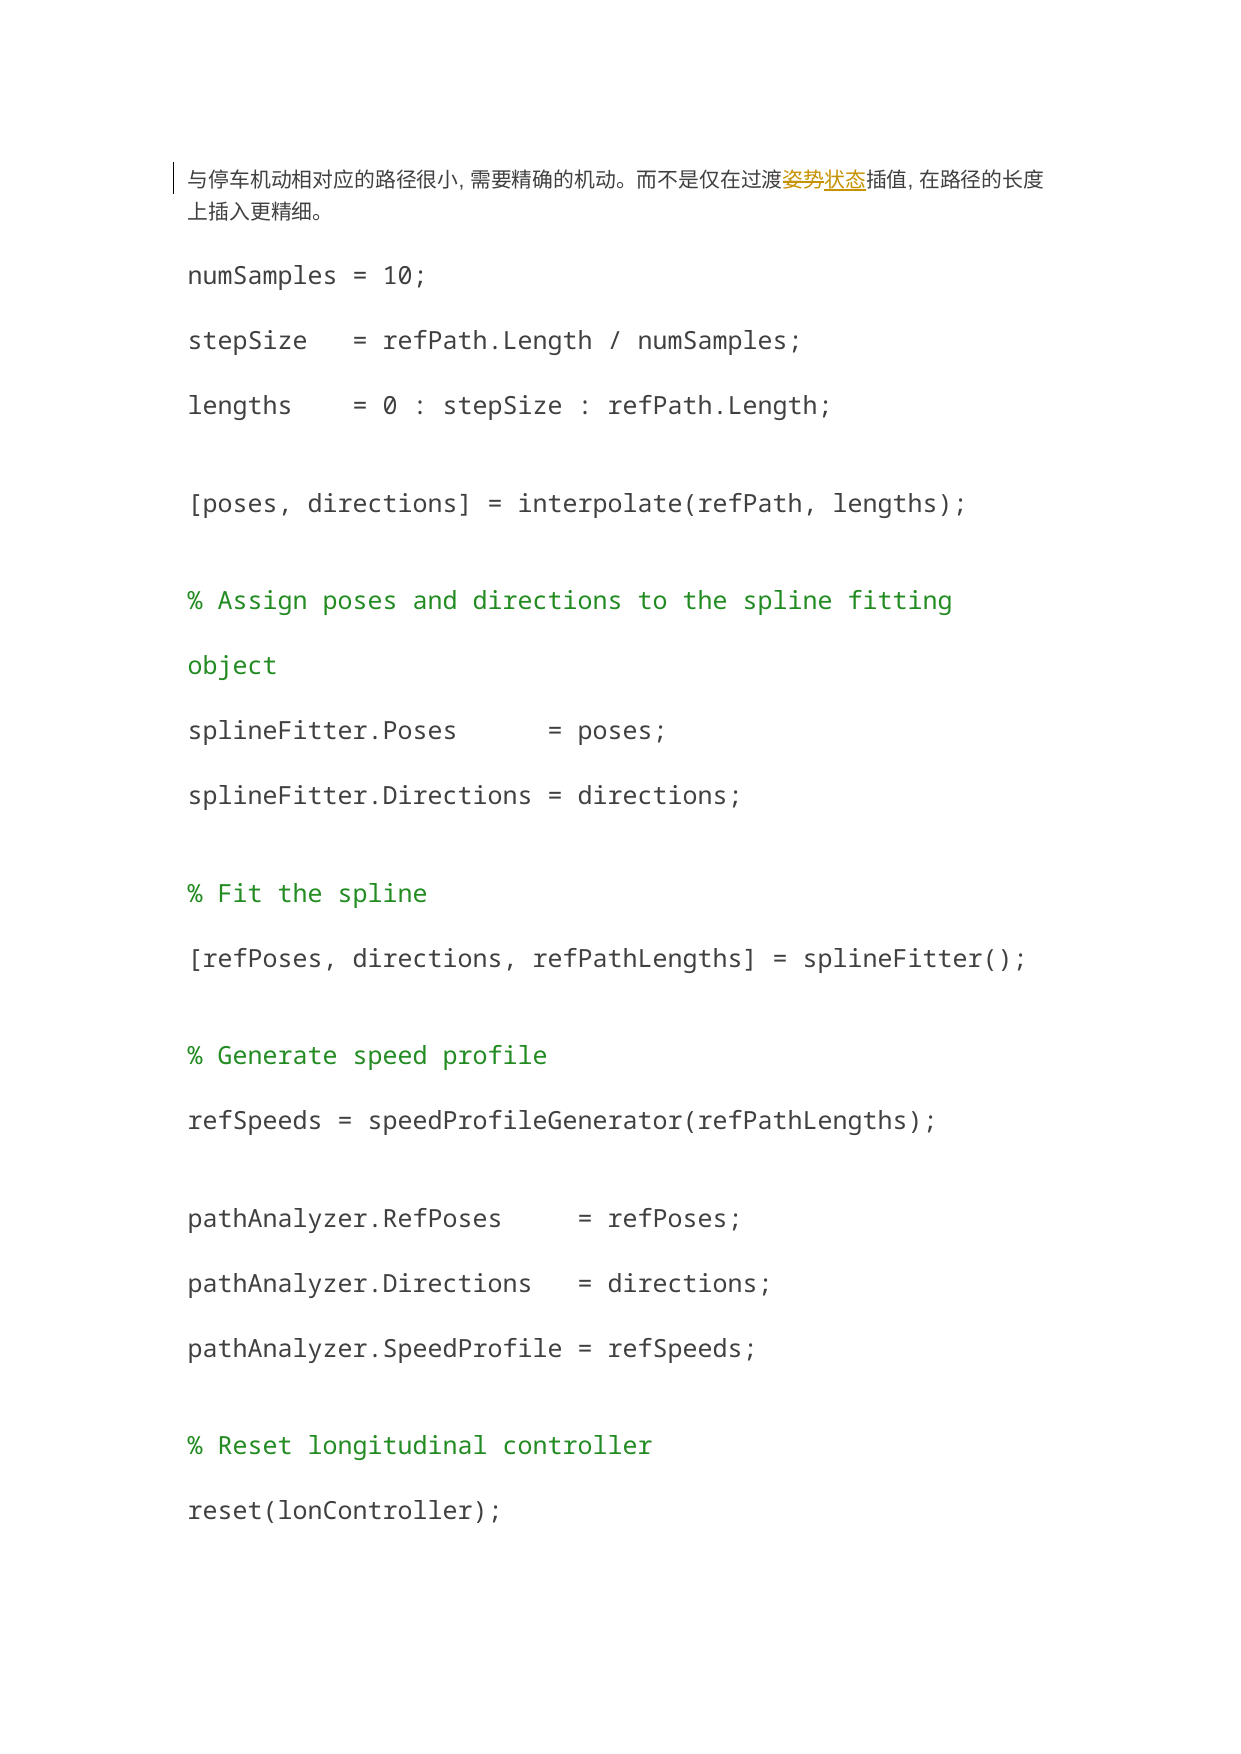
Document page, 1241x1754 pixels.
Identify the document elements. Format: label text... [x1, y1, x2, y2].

text % Assign poses and directions to the spline fitting object [187, 568, 1053, 698]
text stepSize = refPath.Length / numSamples; [187, 308, 1053, 373]
text pathAnalyzer.Directions = directions; [187, 1250, 1053, 1315]
text [refPoses, directions, refPathLengths] = splineFitter(); [187, 925, 1053, 990]
text % Fit the spline [187, 860, 1053, 925]
text pathAnalyzer.RefPoses = refPoses; [187, 1185, 1053, 1250]
text lengths = 0 : stepSize : refPath.Length; [187, 373, 1053, 438]
text 与停车机动相对应的路径很小, 需要精确的机动。而不是仅在过渡插值, 在路径的长度上插入更精细。 [187, 162, 1053, 227]
text splineFitter.Directions = directions; [187, 763, 1053, 828]
text % Reset longitudinal controller [187, 1413, 1053, 1478]
text reset(lonController); [187, 1478, 1053, 1543]
text numSamples = 10; [187, 243, 1053, 308]
text pathAnalyzer.SpeedProfile = refSpeeds; [187, 1315, 1053, 1380]
text splineFitter.Poses = poses; [187, 698, 1053, 763]
text % Generate speed profile [187, 1023, 1053, 1088]
text [poses, directions] = interpolate(refPath, lengths); [187, 470, 1053, 535]
text refSpeeds = speedProfileGenerator(refPathLengths); [187, 1088, 1053, 1153]
